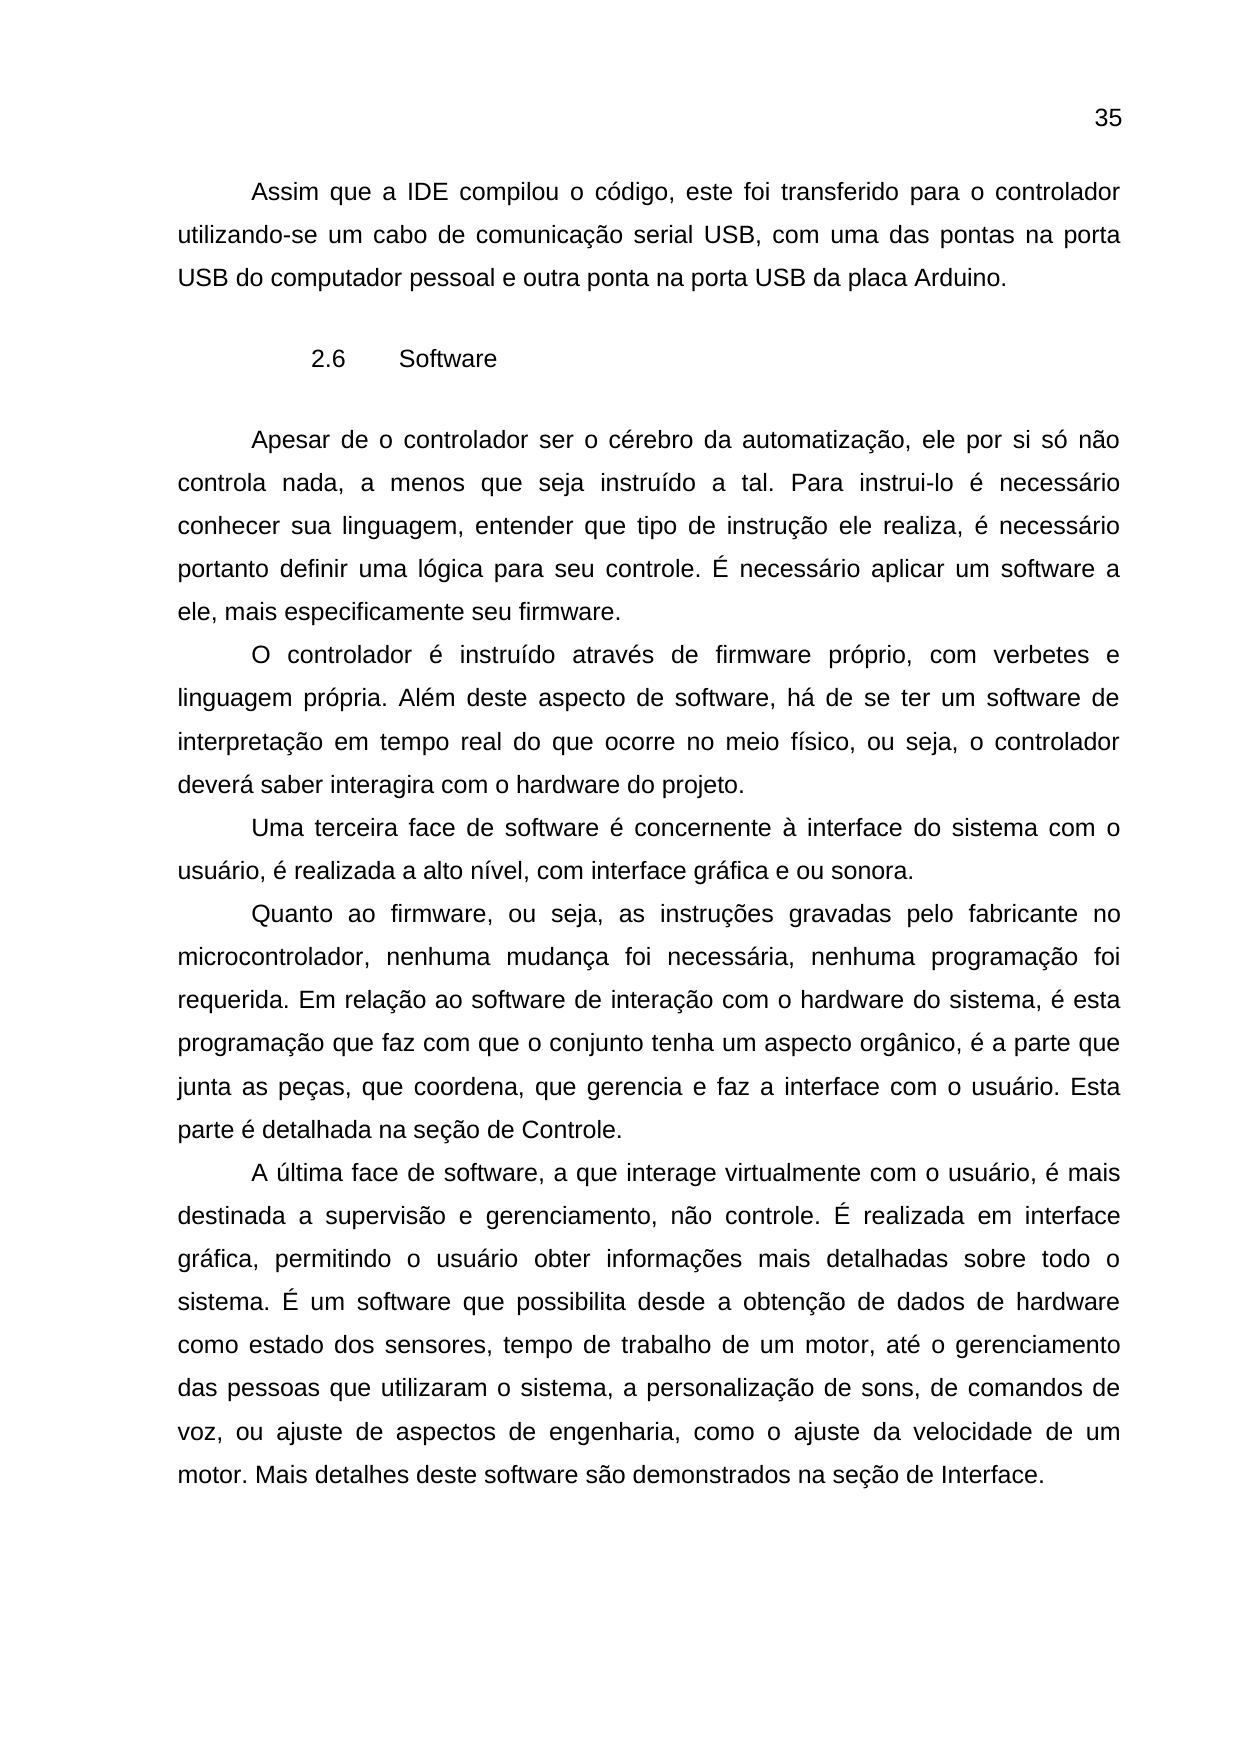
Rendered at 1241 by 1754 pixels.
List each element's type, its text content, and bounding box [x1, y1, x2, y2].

text Uma terceira face de software é concernente à interface do sistema com o usuário, é realizada a alto nível, com interface gráfica e ou sonora. [177, 813, 1122, 885]
text Quanto ao firmware, ou seja, as instruções gravadas pelo fabricante no microcontrolador, nenhuma mudança foi necessária, nenhuma programação foi requerida. Em relação ao software de interação com o hardware do sistema, é esta programação que faz com que o conjunto tenha um aspecto orgânico, é a parte que junta as peças, que coordena, que gerencia e faz a interface com o usuário. Esta parte é detalhada na seção de Controle. [177, 899, 1122, 1143]
text Assim que a IDE compilou o código, este foi transferido para o controlador utilizando-se um cabo de comunicação serial USB, com uma das pontas na porta USB do computador pessoal e outra ponta na porta USB da placa Arduino. [177, 177, 1122, 292]
text Apesar de o controlador ser o cérebro da automatização, ele por si só não controla nada, a menos que seja instruído a tal. Para instrui-lo é necessário conhecer sua linguagem, entender que tipo de instrução ele realiza, é necessário portanto definir uma lógica para seu controle. É necessário aplicar um software a ele, mais especificamente seu firmware. [177, 425, 1122, 626]
text A última face de software, a que interage virtualmente com o usuário, é mais destinada a supervisão e gerenciamento, não controle. É realizada em interface gráfica, permitindo o usuário obter informações mais detalhadas sobre todo o sistema. É um software que possibilita desde a obtenção de dados de hardware como estado dos sensores, tempo de trabalho de um motor, até o gerenciamento das pessoas que utilizaram o sistema, a personalização de sons, de comandos de voz, ou ajuste de aspectos de engenharia, como o ajuste da velocidade de um motor. Mais detalhes deste software são demonstrados na seção de Interface. [177, 1158, 1122, 1488]
text O controlador é instruído através de firmware próprio, com verbetes e linguagem própria. Além deste aspecto de software, há de se ter um software de interpretação em tempo real do que ocorre no meio físico, ou seja, o controlador deverá saber interagira com o hardware do projeto. [177, 640, 1122, 798]
subtitle Software [237, 344, 1122, 373]
